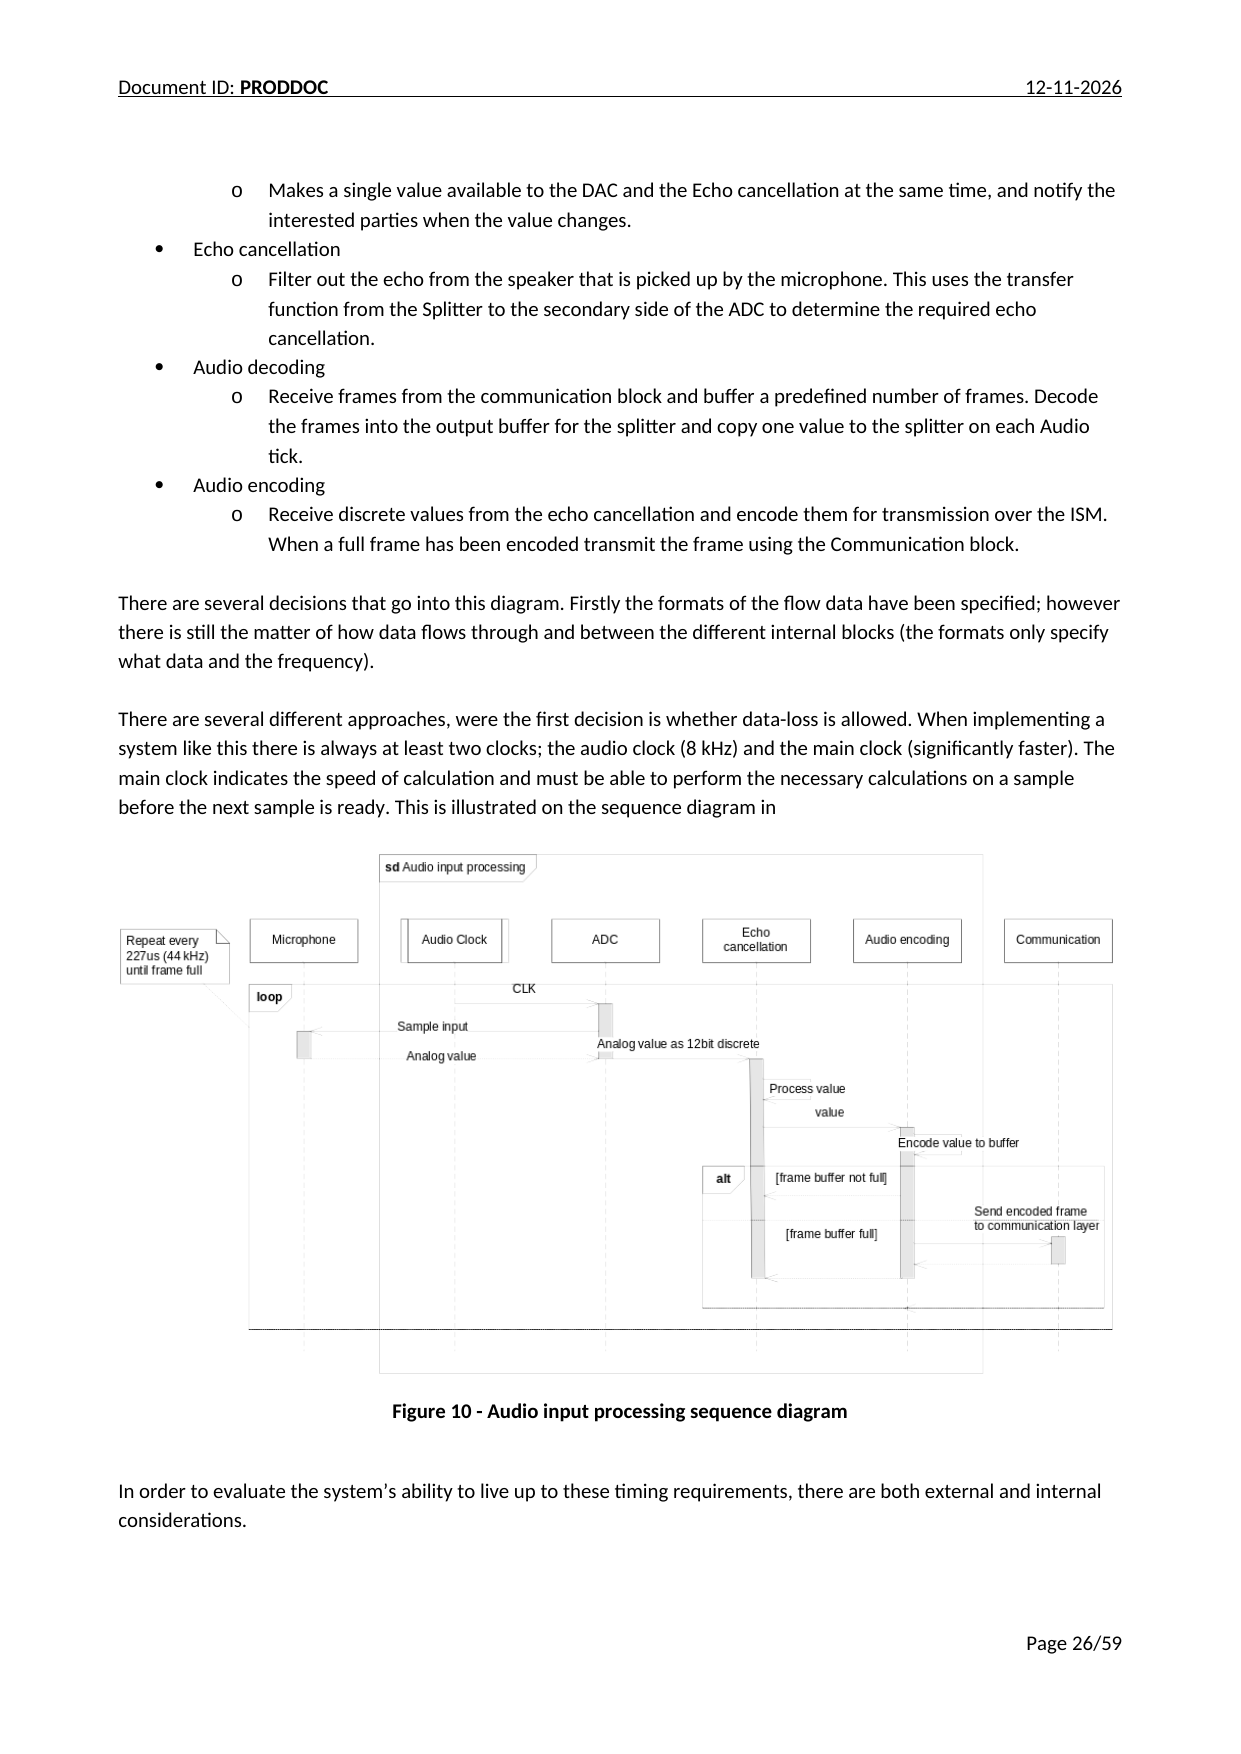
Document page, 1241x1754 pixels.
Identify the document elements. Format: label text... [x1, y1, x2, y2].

list Makes a single value available to the DAC and the Echo cancellation at the same time, and notify the interested parties when the value changes. [231, 177, 1122, 233]
text There are several different approaches, were the first decision is whether data-loss is allowed. When implementing a system like this there is always at least two clocks; the audio clock (8 kHz) and the main clock (significantly faster). The main clock indicates the speed of calculation and must be able to perform the necessary calculations on a sample before the next sample is ready. This is illustrated on the sequence diagram in [118, 706, 1122, 819]
text There are several decisions that go into this diagram. Firstly the formats of the flow data have been specified; however there is still the matter of how data flows through and between the different internal blocks (the formats only specify what data and the frequency). [118, 590, 1122, 673]
list Audio decoding [156, 354, 1122, 380]
text Figure 10 - Audio input processing sequence diagram [118, 1399, 1122, 1424]
list Receive discrete values from the echo cancellation and encode them for transmission over the ISM. When a full frame has been encoded transmit the frame using the Communication block. [231, 501, 1122, 557]
list Echo cancellation [156, 237, 1122, 262]
list Audio encoding [156, 472, 1122, 497]
list Receive frames from the communication block and buffer a predefined number of frames. Decode the frames into the output buffer for the splitter and copy one value to the splitter on each Audio tick. [231, 383, 1122, 468]
list Filter out the echo from the speaker that is picked up by the microphone. This uses the transfer function from the Splitter to the secondary side of the ADC to determine the required echo cancellation. [231, 266, 1122, 351]
text In order to evaluate the system’s ability to live up to these timing requirements, there are both external and internal considerations. [118, 1478, 1122, 1532]
